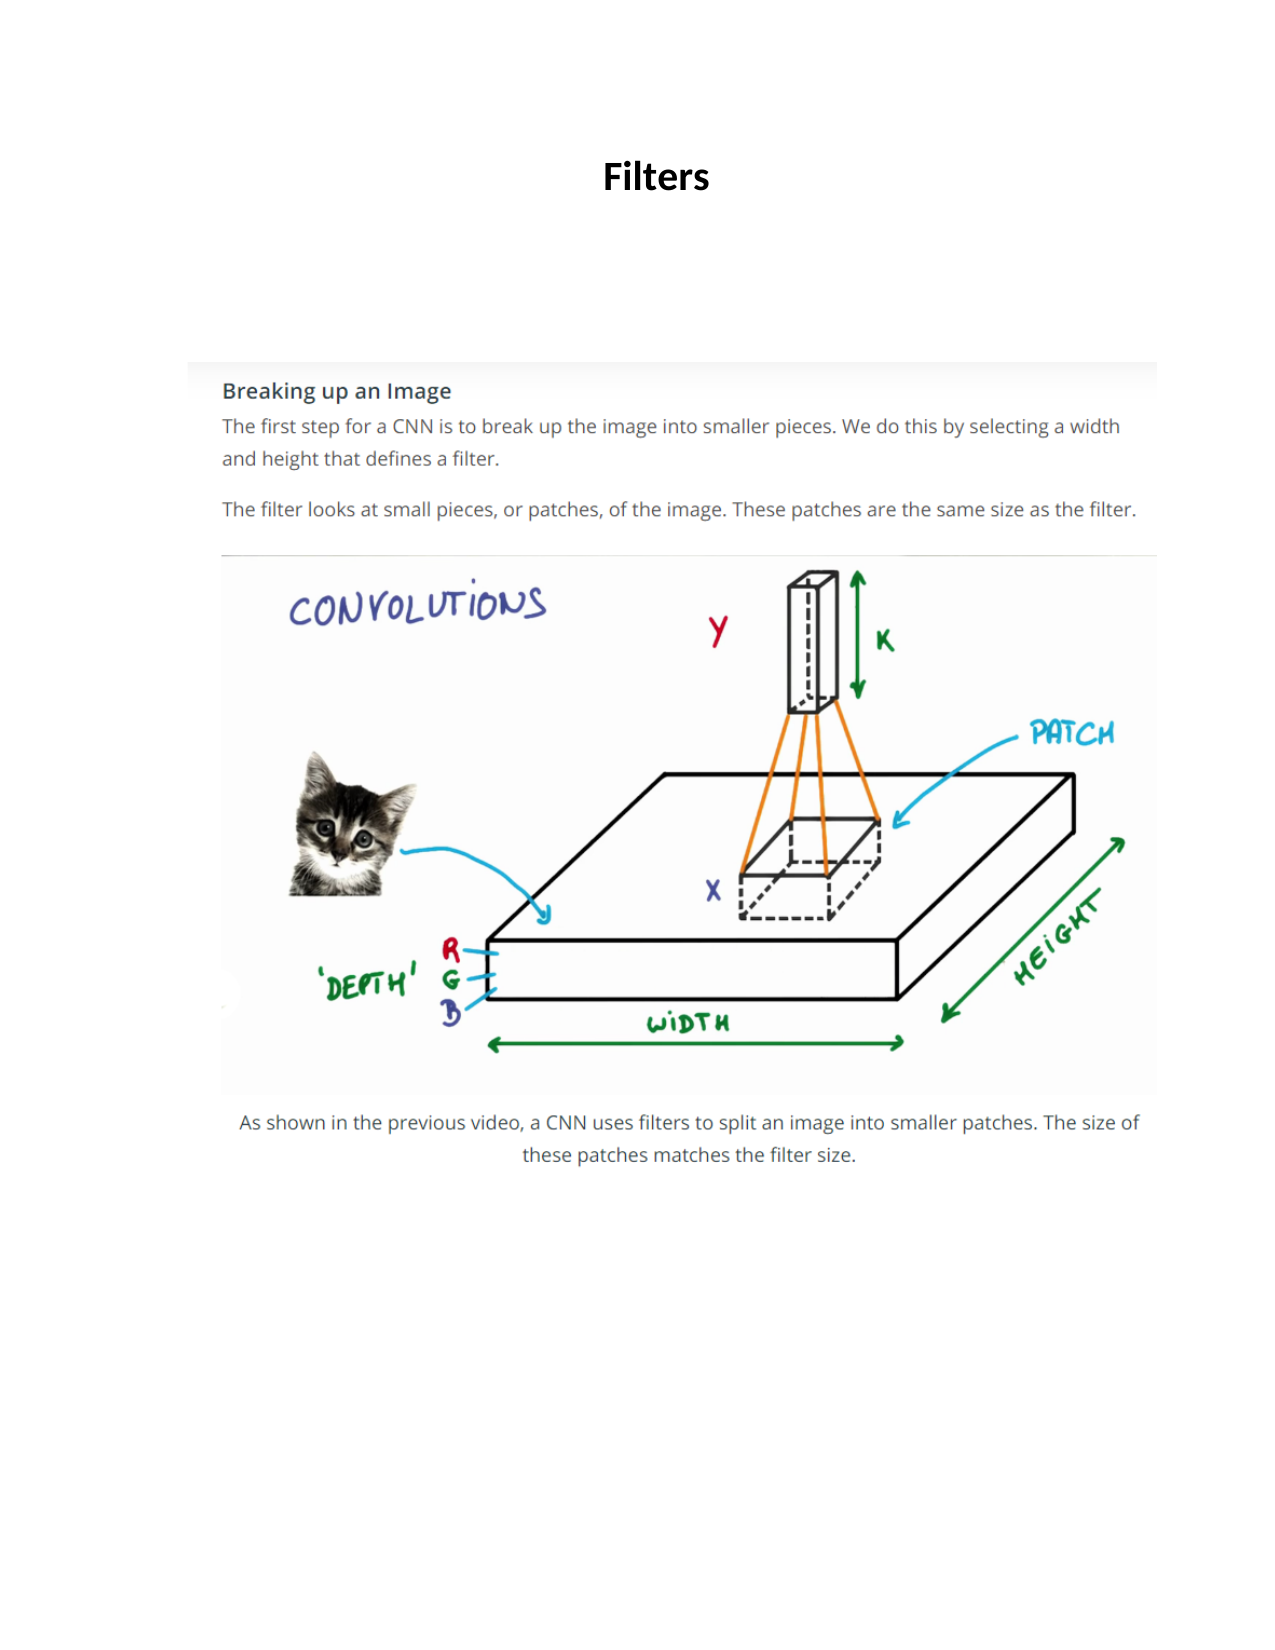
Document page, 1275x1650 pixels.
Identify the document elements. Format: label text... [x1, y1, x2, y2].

text Filters [187, 150, 1125, 201]
picture [187, 362, 1157, 1177]
